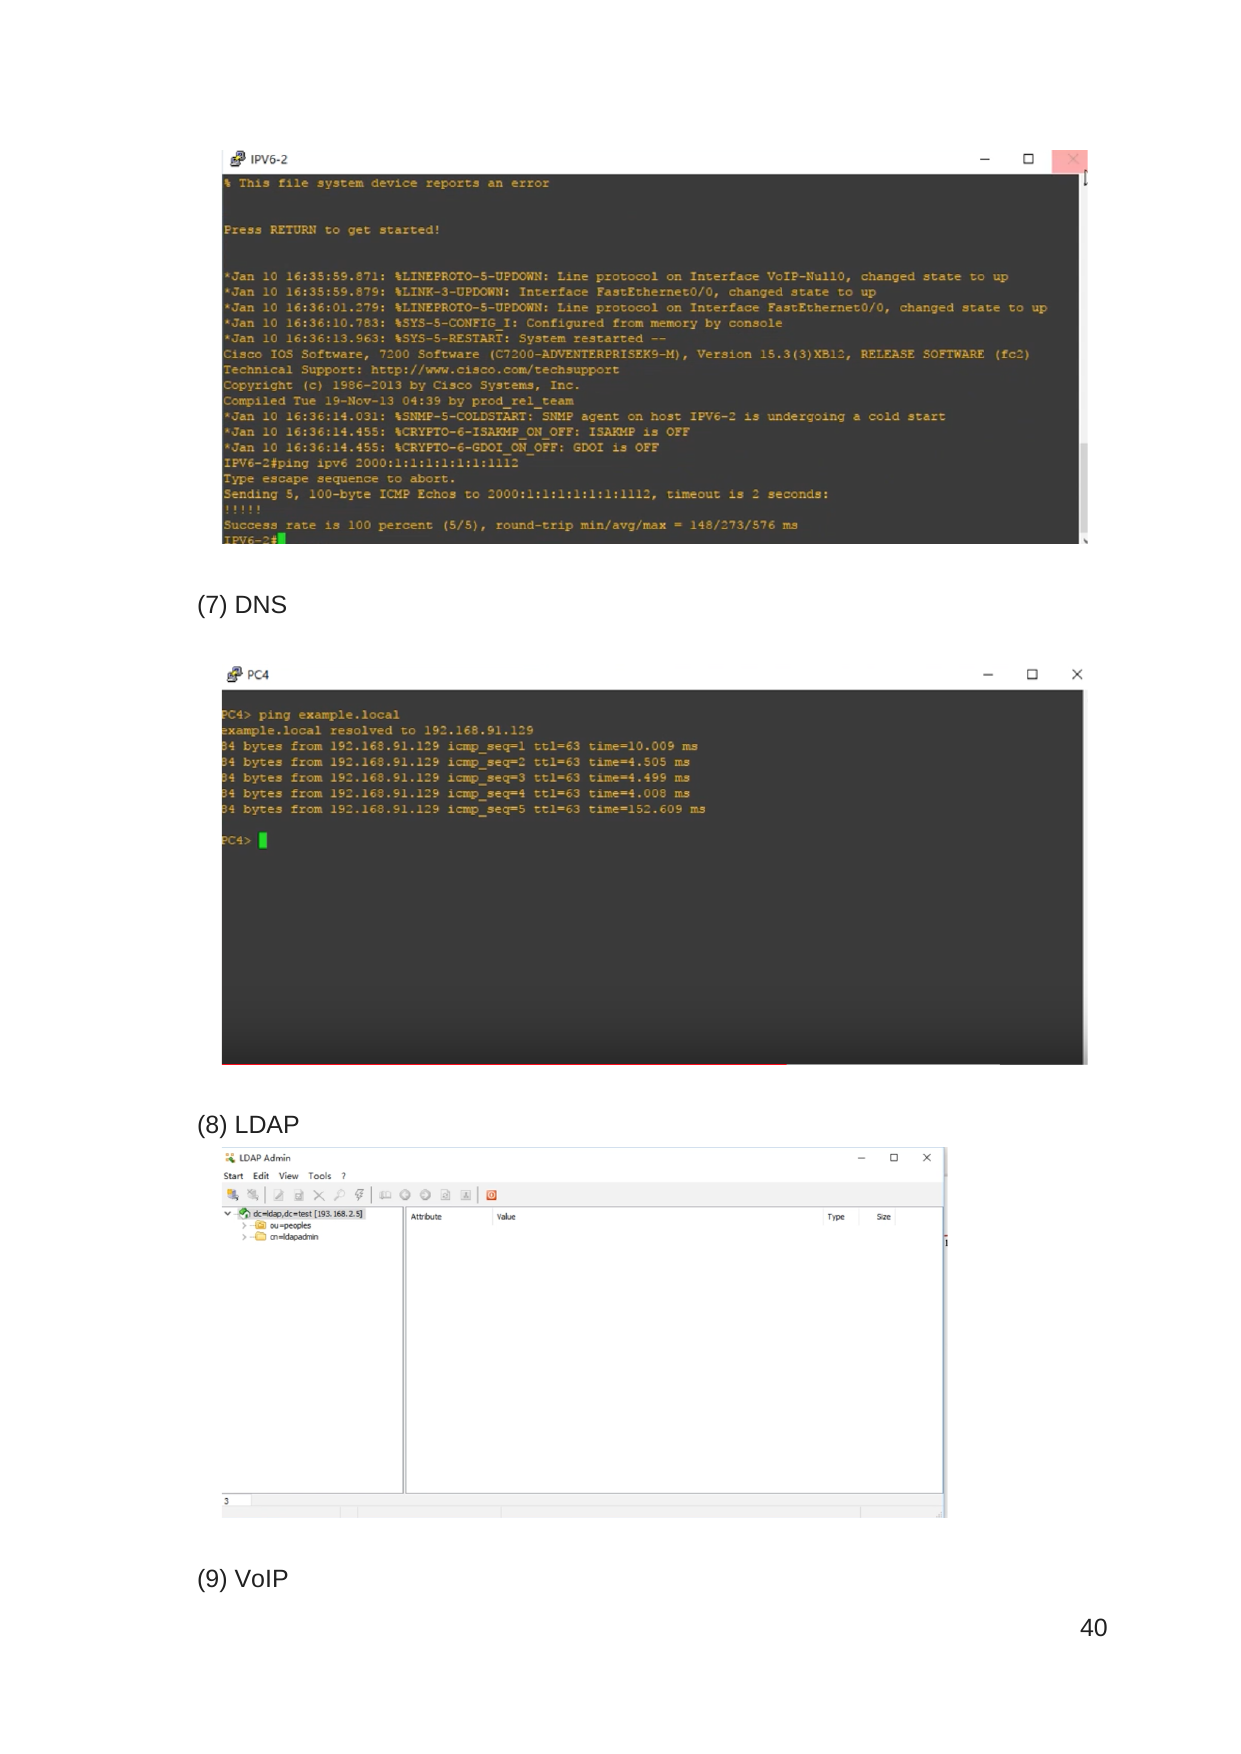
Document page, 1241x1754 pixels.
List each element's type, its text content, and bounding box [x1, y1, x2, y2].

picture [221, 1147, 948, 1518]
list DNS [197, 589, 1107, 618]
list VoIP [197, 1564, 1107, 1593]
picture [221, 150, 1088, 544]
list LDAP [197, 1110, 1107, 1139]
picture [221, 664, 1088, 1065]
